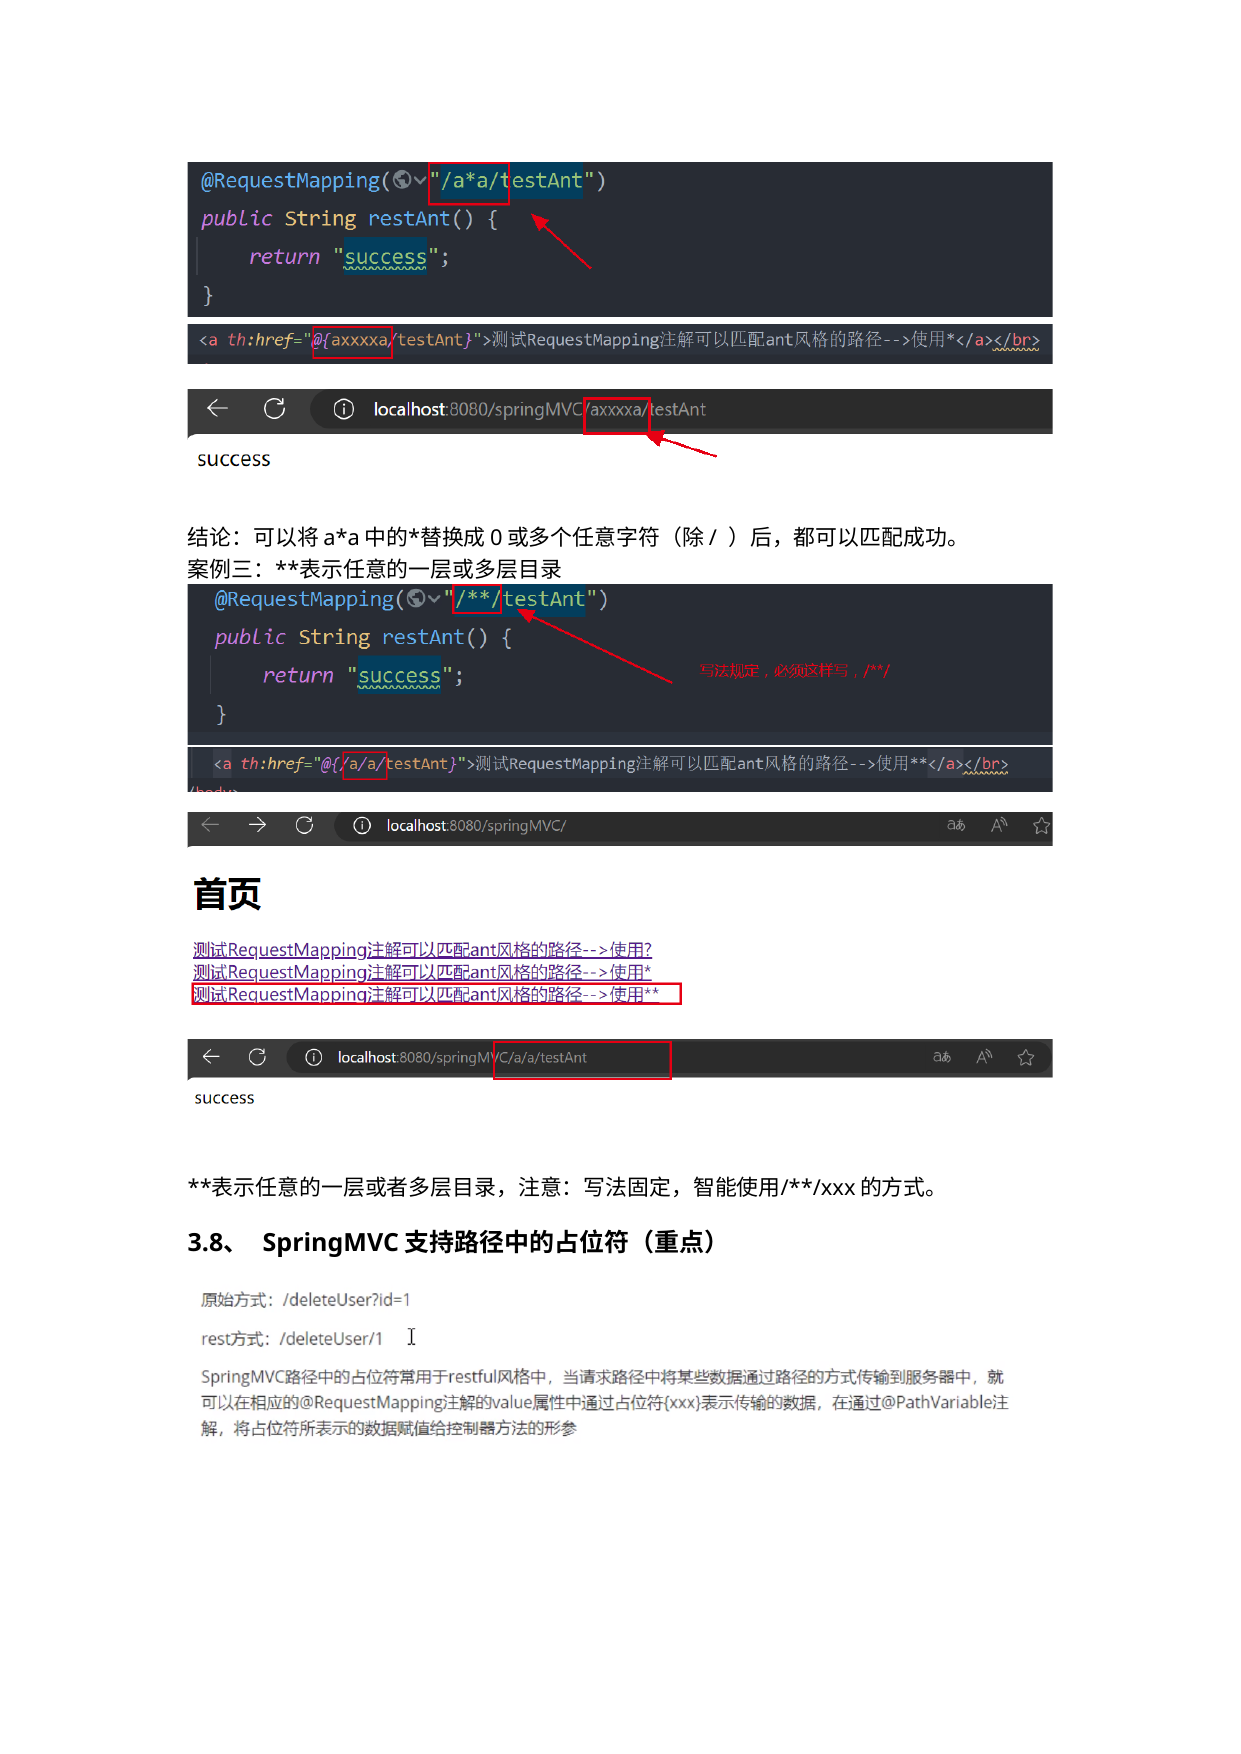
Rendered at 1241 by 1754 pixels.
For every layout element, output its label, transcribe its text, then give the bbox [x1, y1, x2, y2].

text 结论：可以将a*a中的*替换成0或多个任意字符（除 / ）后，都可以匹配成功。 [187, 519, 1053, 552]
picture [187, 747, 1053, 792]
picture [187, 812, 1053, 1026]
picture [187, 1279, 1053, 1453]
picture [187, 1039, 1053, 1161]
picture [187, 324, 1053, 364]
picture [187, 389, 1053, 501]
text **表示任意的一层或者多层目录，注意：写法固定，智能使用/**/xxx的方式。 [187, 1169, 1053, 1202]
text 案例三：**表示任意的一层或多层目录 [187, 552, 1053, 584]
picture [187, 162, 1053, 317]
picture [187, 584, 1053, 745]
subtitle SpringMVC支持路径中的占位符（重点） [187, 1208, 1053, 1273]
